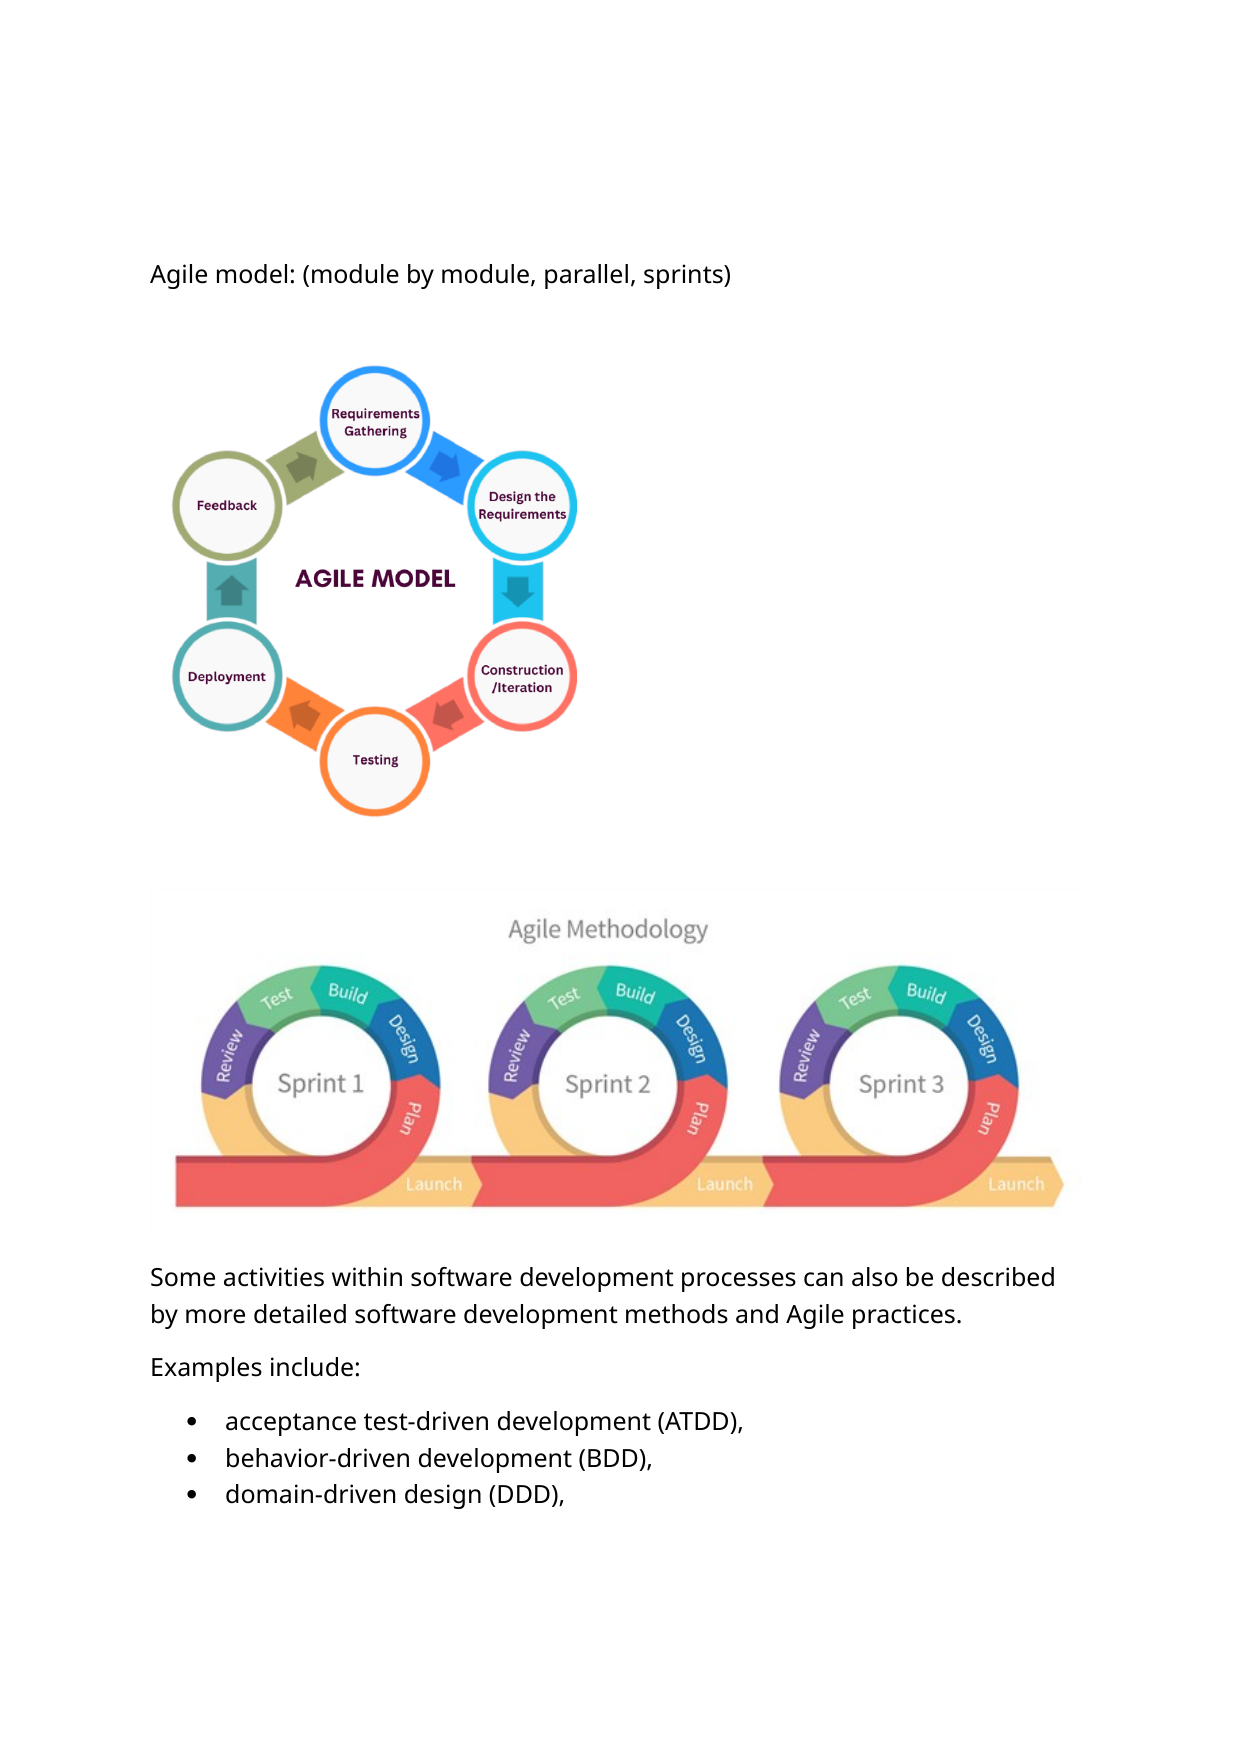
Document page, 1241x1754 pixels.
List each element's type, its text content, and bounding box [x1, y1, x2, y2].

text Examples include: [150, 1350, 1090, 1384]
picture [150, 888, 1091, 1241]
picture [150, 310, 601, 870]
list domain-driven design (DDD), [187, 1477, 1090, 1511]
list behavior-driven development (BDD), [187, 1440, 1090, 1474]
text Some activities within software development processes can also be described by more detailed software development methods and Agile practices. [150, 1260, 1090, 1331]
text Agile model: (module by module, parallel, sprints) [150, 257, 1090, 291]
list acceptance test-driven development (ATDD), [187, 1403, 1090, 1438]
